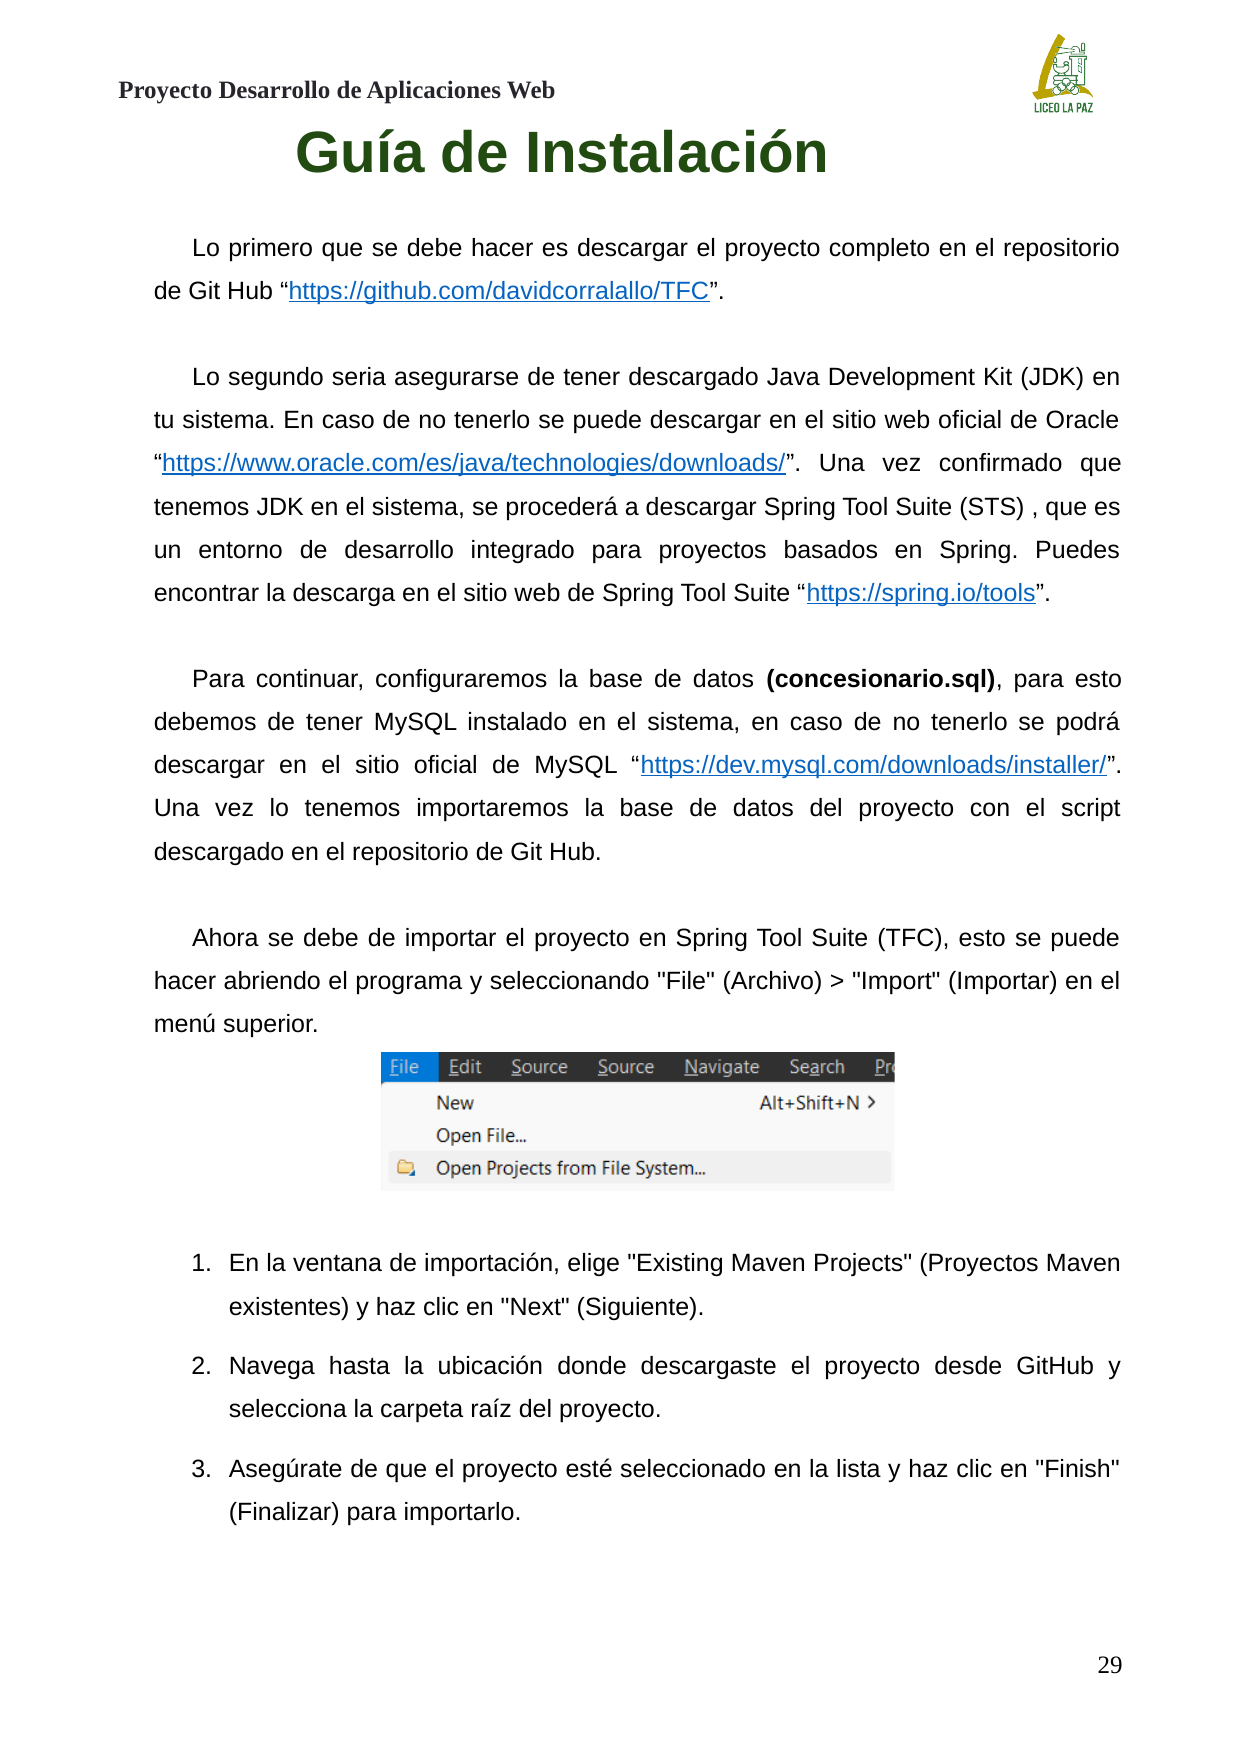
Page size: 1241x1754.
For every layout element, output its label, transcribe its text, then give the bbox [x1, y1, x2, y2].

picture [381, 1052, 895, 1191]
text Lo primero que se debe hacer es descargar el proyecto completo en el repositorio de Git Hub “https://github.com/davidcorralallo/TFC”. [153, 233, 1122, 305]
picture [1025, 26, 1100, 118]
list En la ventana de importación, elige "Existing Maven Projects" (Proyectos Maven existentes) y haz clic en "Next" (Siguiente). [191, 1248, 1122, 1320]
list Navega hasta la ubicación donde descargaste el proyecto desde GitHub y selecciona la carpeta raíz del proyecto. [191, 1351, 1122, 1423]
subtitle Guía de Instalación [118, 118, 1122, 185]
list Asegúrate de que el proyecto esté seleccionado en la lista y haz clic en "Finish" (Finalizar) para importarlo. [191, 1454, 1122, 1526]
text Ahora se debe de importar el proyecto en Spring Tool Suite (TFC), esto se puede hacer abriendo el programa y seleccionando "File" (Archivo) > "Import" (Importar) en el menú superior. [153, 923, 1122, 1038]
text Lo segundo seria asegurarse de tener descargado Java Development Kit (JDK) en tu sistema. En caso de no tenerlo se puede descargar en el sitio web oficial de Oracle “https://www.oracle.com/es/java/technologies/downloads/”. Una vez confirmado que tenemos JDK en el sistema, se procederá a descargar Spring Tool Suite (STS) , que es un entorno de desarrollo integrado para proyectos basados en Spring. Puedes encontrar la descarga en el sitio web de Spring Tool Suite “https://spring.io/tools”. [153, 362, 1122, 607]
text Para continuar, configuraremos la base de datos (concesionario.sql), para esto debemos de tener MySQL instalado en el sistema, en caso de no tenerlo se podrá descargar en el sitio oficial de MySQL “https://dev.mysql.com/downloads/installer/”. Una vez lo tenemos importaremos la base de datos del proyecto con el script descargado en el repositorio de Git Hub. [153, 664, 1122, 865]
